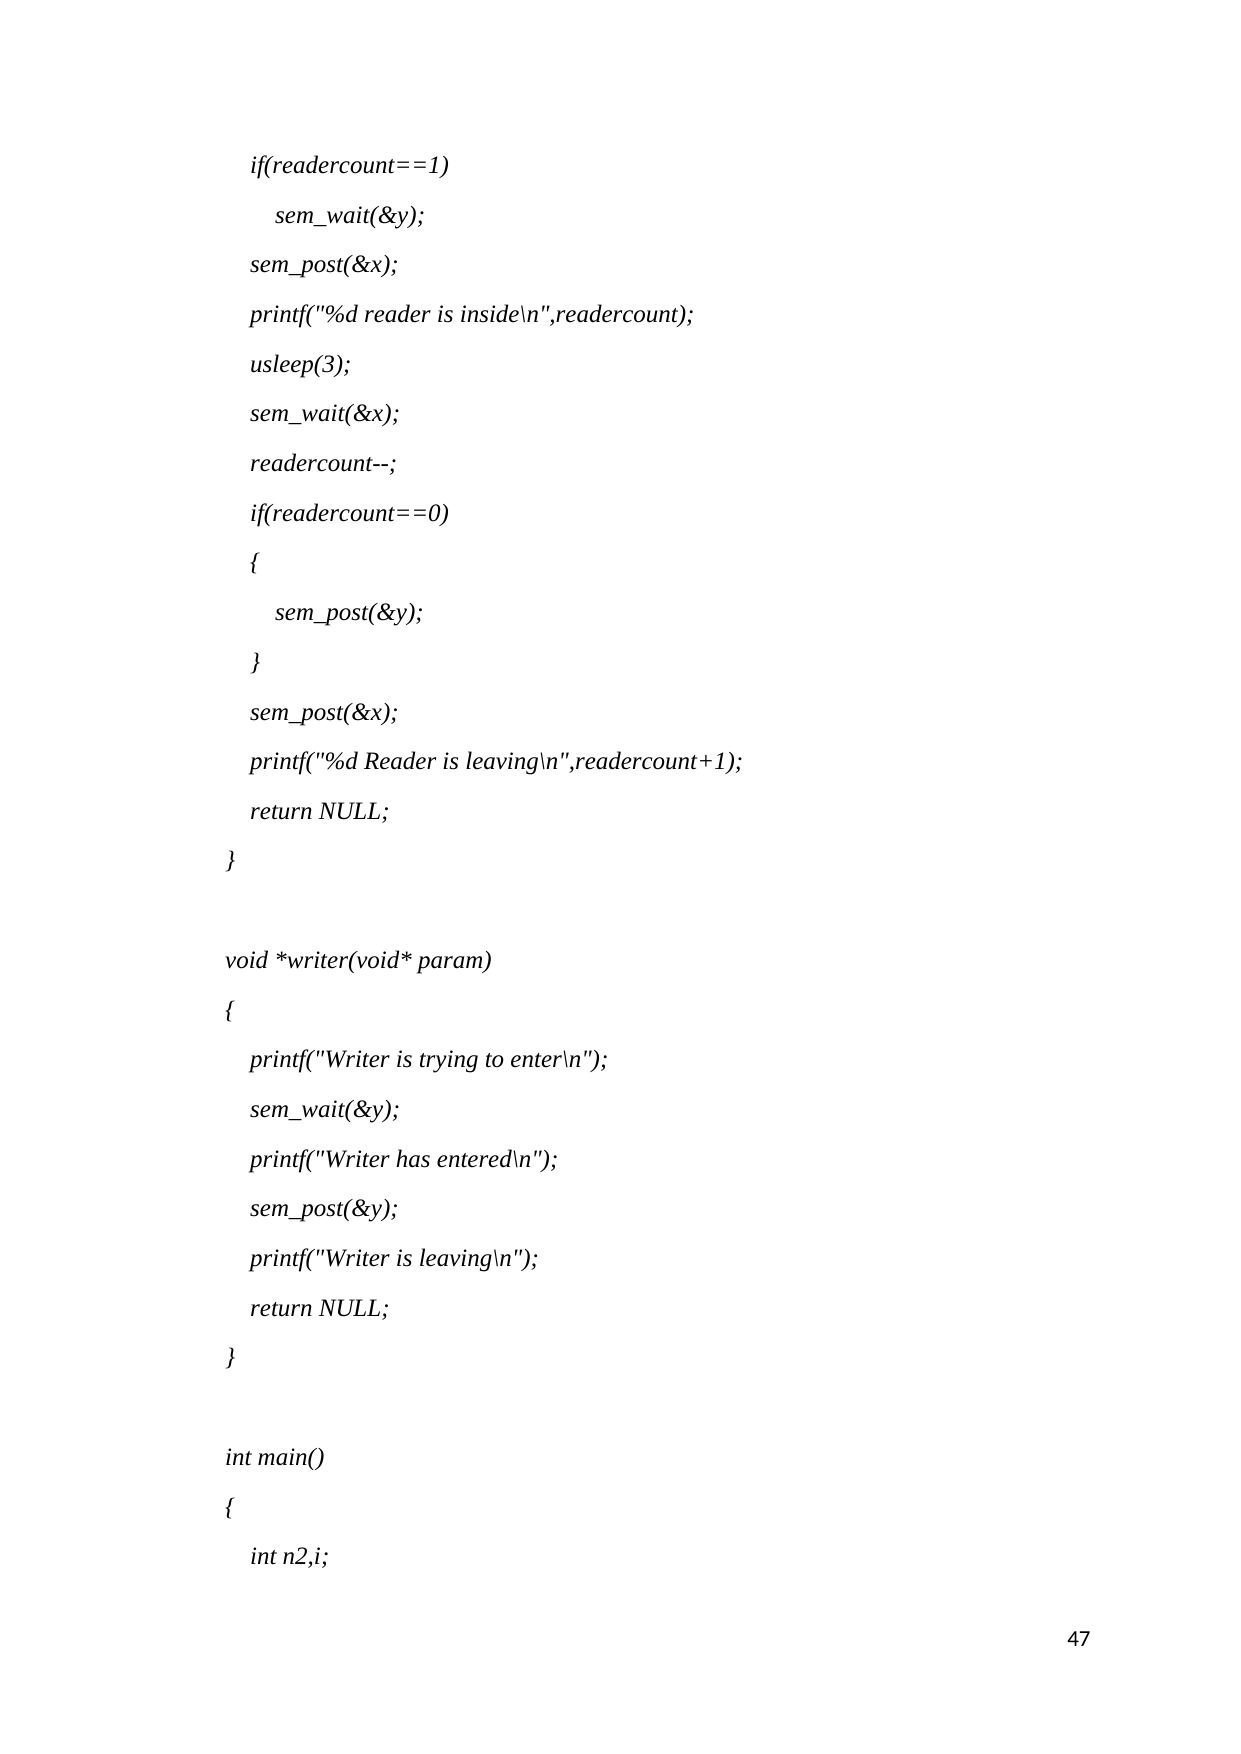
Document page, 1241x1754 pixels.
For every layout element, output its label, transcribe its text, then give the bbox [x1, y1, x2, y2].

text int main() [225, 1442, 1090, 1471]
text sem_wait(&x); [225, 398, 1090, 427]
text printf("Writer is trying to enter\n"); [225, 1044, 1090, 1073]
text void *writer(void* param) [225, 945, 1090, 974]
text sem_wait(&y); [225, 200, 1090, 228]
text printf("%d Reader is leaving\n",readercount+1); [225, 746, 1090, 775]
text if(readercount==1) [225, 150, 1090, 179]
text printf("Writer has entered\n"); [225, 1144, 1090, 1172]
text usleep(3); [225, 349, 1090, 377]
text sem_post(&x); [225, 249, 1090, 278]
text readercount--; [225, 448, 1090, 477]
text { [225, 995, 1090, 1023]
text printf("%d reader is inside\n",readercount); [225, 299, 1090, 328]
text return NULL; [225, 1293, 1090, 1322]
text sem_post(&y); [225, 1193, 1090, 1222]
text } [225, 1342, 1090, 1371]
text sem_post(&y); [225, 597, 1090, 626]
text } [225, 647, 1090, 676]
text int n2,i; [225, 1541, 1090, 1570]
text } [225, 846, 1090, 874]
text if(readercount==0) [225, 498, 1090, 527]
text { [225, 1492, 1090, 1520]
text sem_post(&x); [225, 697, 1090, 725]
text return NULL; [225, 796, 1090, 825]
text sem_wait(&y); [225, 1094, 1090, 1123]
text { [225, 547, 1090, 576]
text printf("Writer is leaving\n"); [225, 1243, 1090, 1272]
